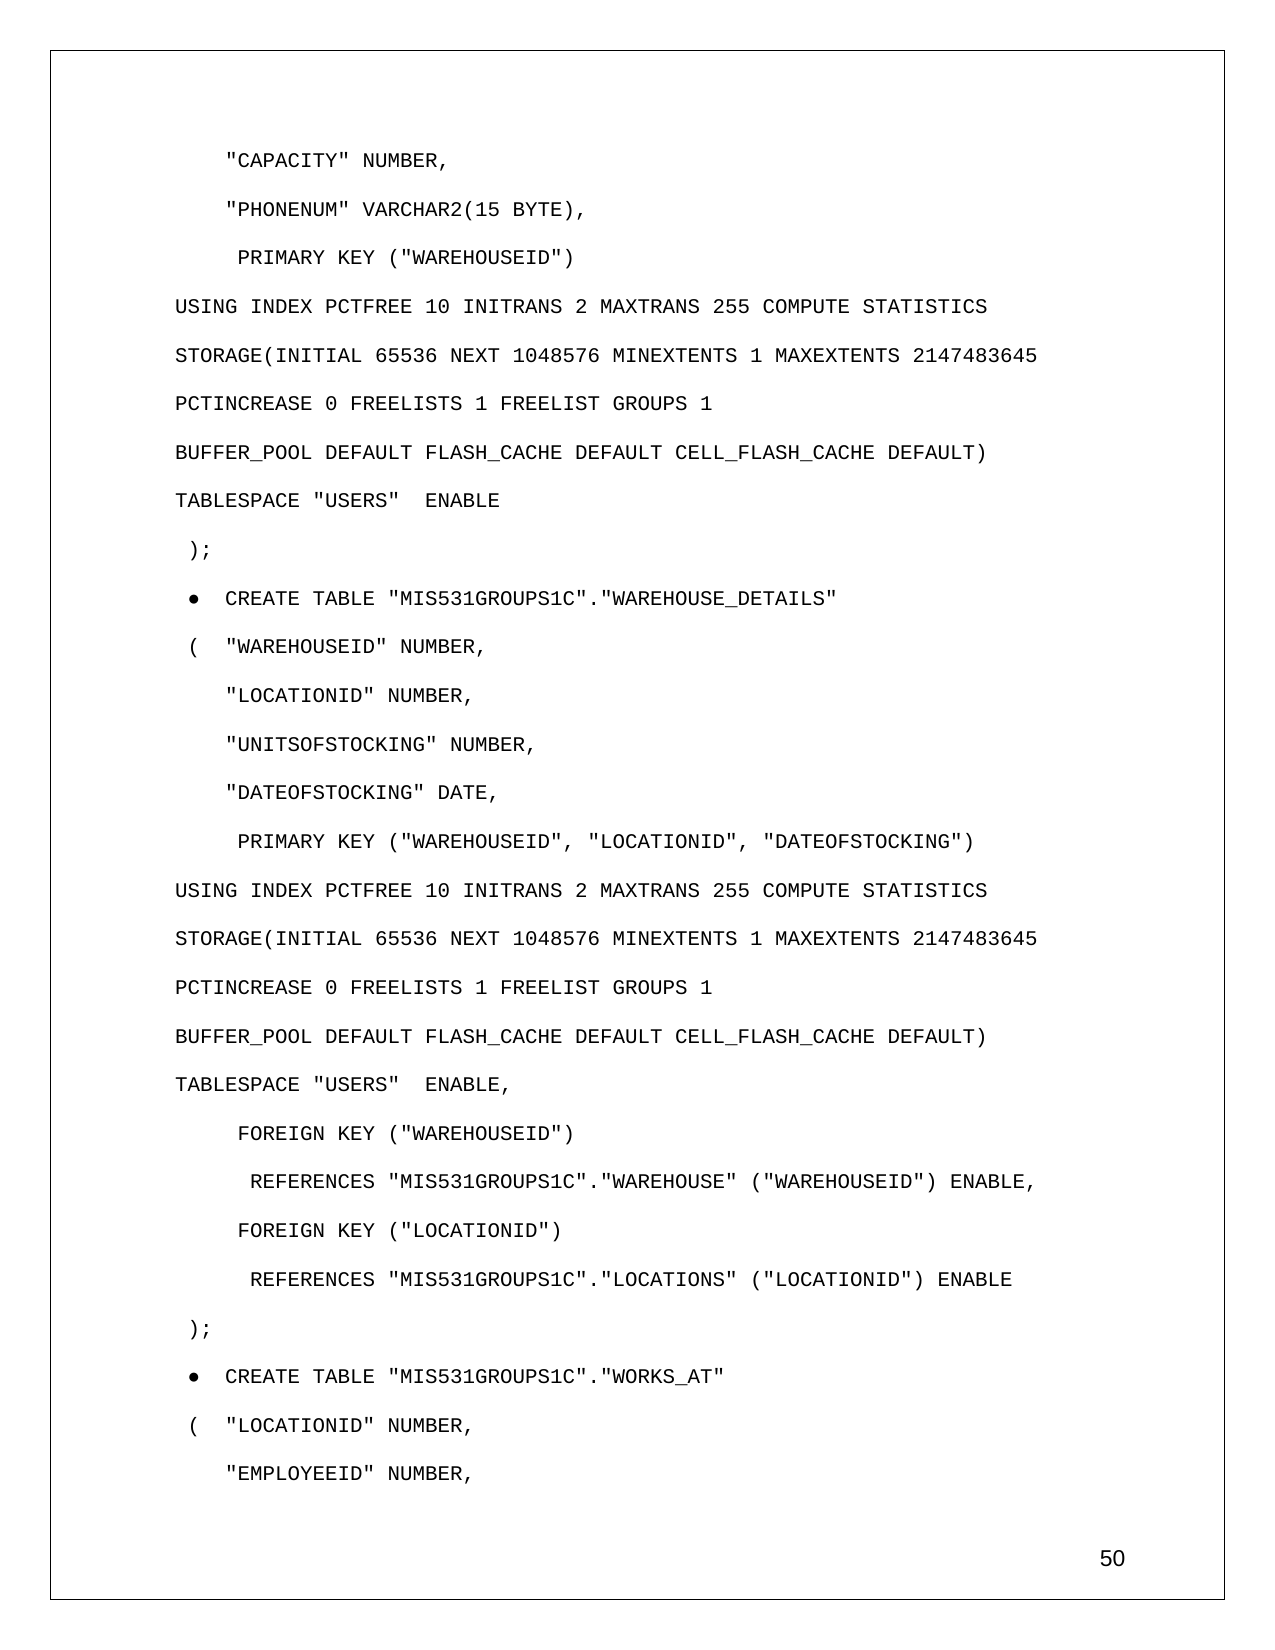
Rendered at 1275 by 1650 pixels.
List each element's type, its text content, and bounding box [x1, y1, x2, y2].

list CREATE TABLE "MIS531GROUPS1C"."WORKS_AT" [187, 1366, 1125, 1390]
text STORAGE(INITIAL 65536 NEXT 1048576 MINEXTENTS 1 MAXEXTENTS 2147483645 [150, 928, 1125, 952]
text BUFFER_POOL DEFAULT FLASH_CACHE DEFAULT CELL_FLASH_CACHE DEFAULT) [150, 1026, 1125, 1049]
text "CAPACITY" NUMBER, [150, 150, 1125, 174]
text PCTINCREASE 0 FREELISTS 1 FREELIST GROUPS 1 [150, 393, 1125, 417]
text REFERENCES "MIS531GROUPS1C"."WAREHOUSE" ("WAREHOUSEID") ENABLE, [150, 1172, 1125, 1195]
text USING INDEX PCTFREE 10 INITRANS 2 MAXTRANS 255 COMPUTE STATISTICS [150, 880, 1125, 903]
text "LOCATIONID" NUMBER, [150, 685, 1125, 709]
text ); [150, 539, 1125, 563]
text PRIMARY KEY ("WAREHOUSEID", "LOCATIONID", "DATEOFSTOCKING") [150, 831, 1125, 855]
list CREATE TABLE "MIS531GROUPS1C"."WAREHOUSE_DETAILS" [187, 588, 1125, 611]
text BUFFER_POOL DEFAULT FLASH_CACHE DEFAULT CELL_FLASH_CACHE DEFAULT) [150, 442, 1125, 466]
text ); [150, 1317, 1125, 1341]
text PRIMARY KEY ("WAREHOUSEID") [150, 247, 1125, 271]
text "DATEOFSTOCKING" DATE, [150, 782, 1125, 806]
text FOREIGN KEY ("WAREHOUSEID") [150, 1123, 1125, 1147]
text FOREIGN KEY ("LOCATIONID") [150, 1220, 1125, 1244]
text TABLESPACE "USERS" ENABLE, [150, 1074, 1125, 1098]
text "UNITSOFSTOCKING" NUMBER, [150, 734, 1125, 757]
text TABLESPACE "USERS" ENABLE [150, 491, 1125, 514]
text "EMPLOYEEID" NUMBER, [150, 1463, 1125, 1487]
text USING INDEX PCTFREE 10 INITRANS 2 MAXTRANS 255 COMPUTE STATISTICS [150, 296, 1125, 319]
text PCTINCREASE 0 FREELISTS 1 FREELIST GROUPS 1 [150, 977, 1125, 1001]
text ( "WAREHOUSEID" NUMBER, [150, 636, 1125, 660]
text ( "LOCATIONID" NUMBER, [150, 1415, 1125, 1438]
text REFERENCES "MIS531GROUPS1C"."LOCATIONS" ("LOCATIONID") ENABLE [150, 1269, 1125, 1292]
text STORAGE(INITIAL 65536 NEXT 1048576 MINEXTENTS 1 MAXEXTENTS 2147483645 [150, 344, 1125, 368]
text "PHONENUM" VARCHAR2(15 BYTE), [150, 199, 1125, 222]
